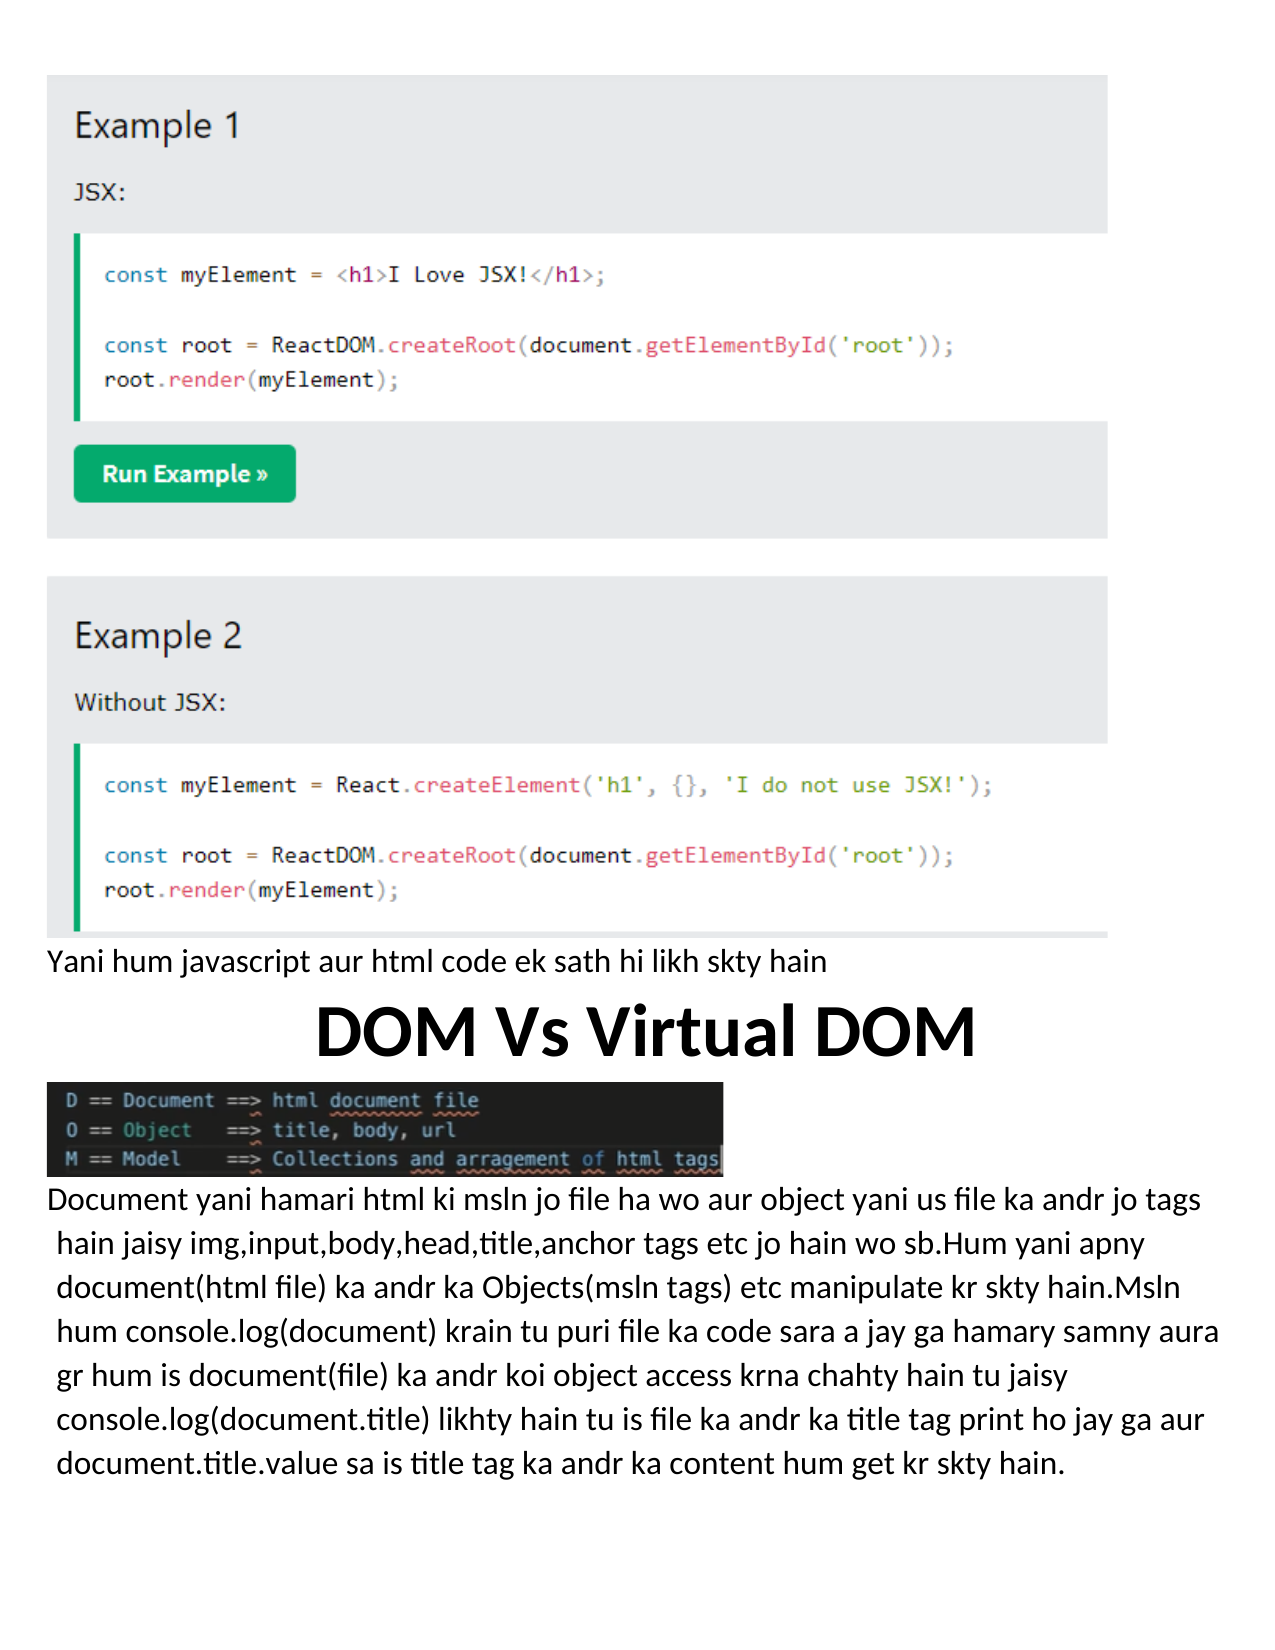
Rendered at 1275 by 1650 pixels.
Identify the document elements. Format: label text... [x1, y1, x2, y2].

list DOM Vs Virtual DOM [47, 984, 1247, 1075]
list Document yani hamari html ki msln jo file ha wo aur object yani us file ka andr jo tags hain jaisy img,input,body,head,title,anchor tags etc jo hain wo sb.Hum yani apny document(html file) ka andr ka Objects(msln tags) etc manipulate kr skty hain.Msln hum console.log(document) krain tu puri file ka code sara a jay ga hamary samny aura gr hum is document(file) ka andr koi object access krna chahty hain tu jaisy console.log(document.title) likhty hain tu is file ka andr ka title tag print ho jay ga aur document.title.value sa is title tag ka andr ka content hum get kr skty hain. [47, 1178, 1247, 1483]
list Yani hum javascript aur html code ek sath hi likh skty hain [47, 940, 1247, 980]
picture [46, 75, 1108, 938]
picture [46, 1082, 724, 1177]
